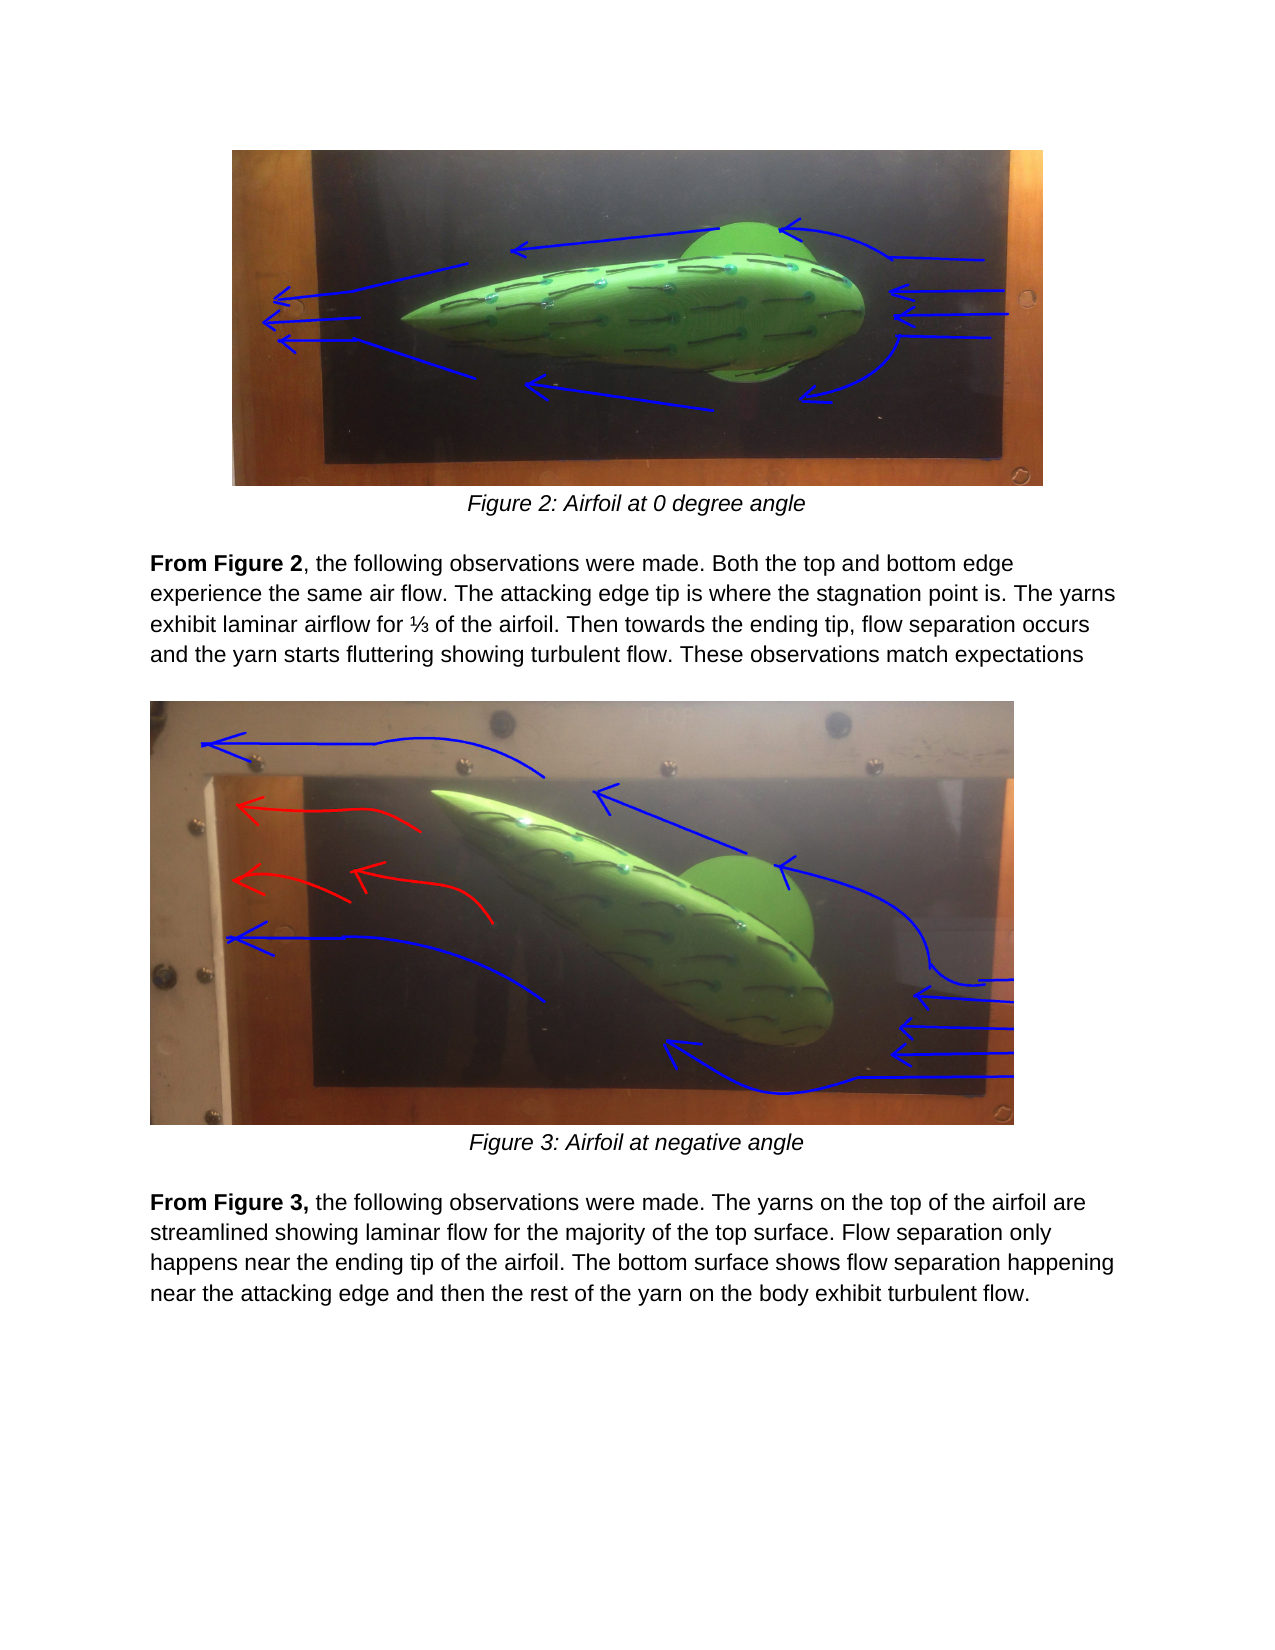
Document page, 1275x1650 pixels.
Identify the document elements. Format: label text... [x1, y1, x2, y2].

picture [232, 150, 1043, 486]
text Figure 2: Airfoil at 0 degree angle [150, 490, 1125, 516]
text From Figure 2, the following observations were made. Both the top and bottom edge experience the same air flow. The attacking edge tip is where the stagnation point is. The yarns exhibit laminar airflow for ⅓ of the airfoil. Then towards the ending tip, flow separation occurs and the yarn starts fluttering showing turbulent flow. These observations match expectations [150, 550, 1125, 667]
text Figure 3: Airfoil at negative angle [150, 1128, 1125, 1155]
picture [150, 701, 1014, 1125]
text From Figure 3, the following observations were made. The yarns on the top of the airfoil are streamlined showing laminar flow for the majority of the top surface. Flow separation only happens near the ending tip of the airfoil. The bottom surface shows flow separation happening near the attacking edge and then the rest of the yarn on the body exhibit turbulent flow. [150, 1189, 1125, 1306]
